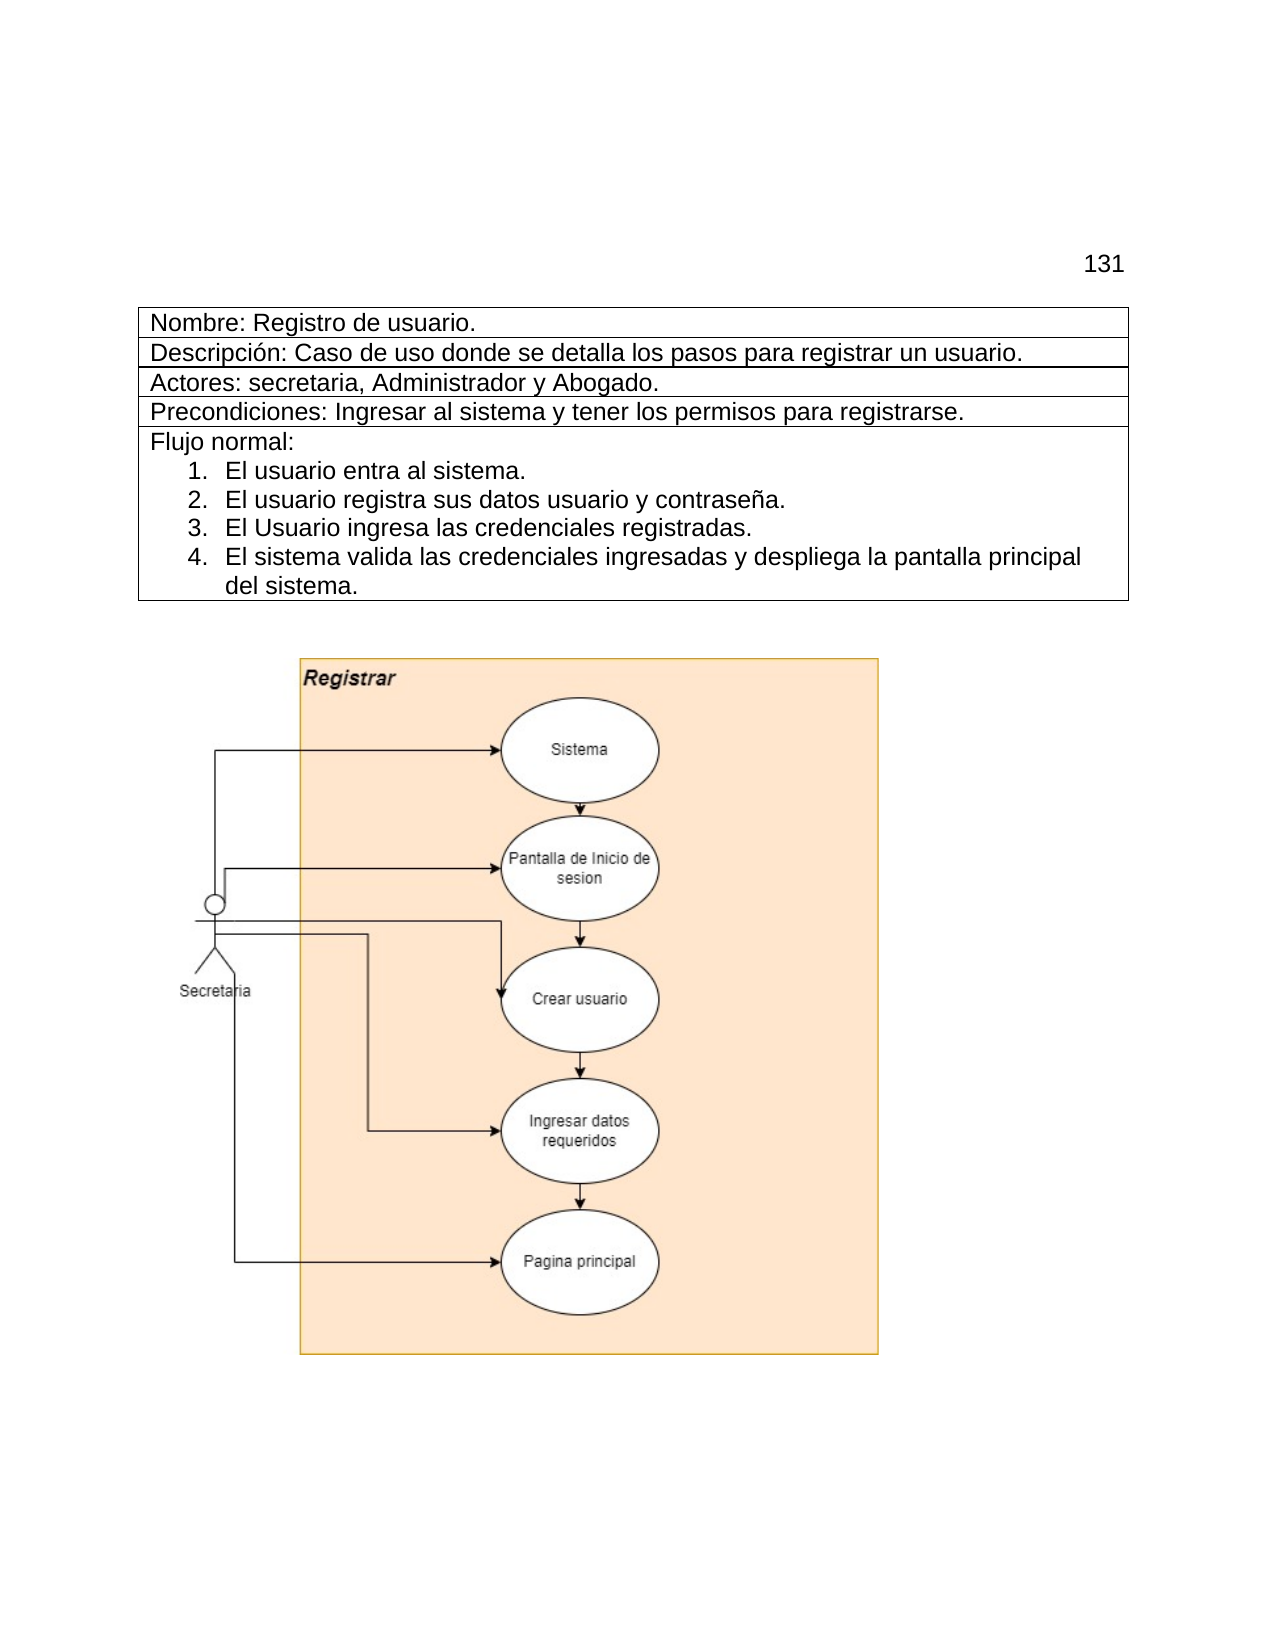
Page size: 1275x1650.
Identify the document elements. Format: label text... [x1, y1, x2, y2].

picture [179, 658, 879, 1355]
table_cell Flujo normal: El usuario entra al sistema. El usuario registra sus datos usuario y contraseña. El Usuario ingresa las credenciales registradas. El sistema valida las credenciales ingresadas y despliega la pantalla principal del sistema. [139, 427, 1128, 599]
table_cell Actores: secretaria, Administrador y Abogado. [139, 368, 1128, 396]
table_cell Precondiciones: Ingresar al sistema y tener los permisos para registrarse. [139, 397, 1128, 426]
table_cell Descripción: Caso de uso donde se detalla los pasos para registrar un usuario. [139, 338, 1128, 366]
table_header Nombre: Registro de usuario. [139, 308, 1128, 337]
